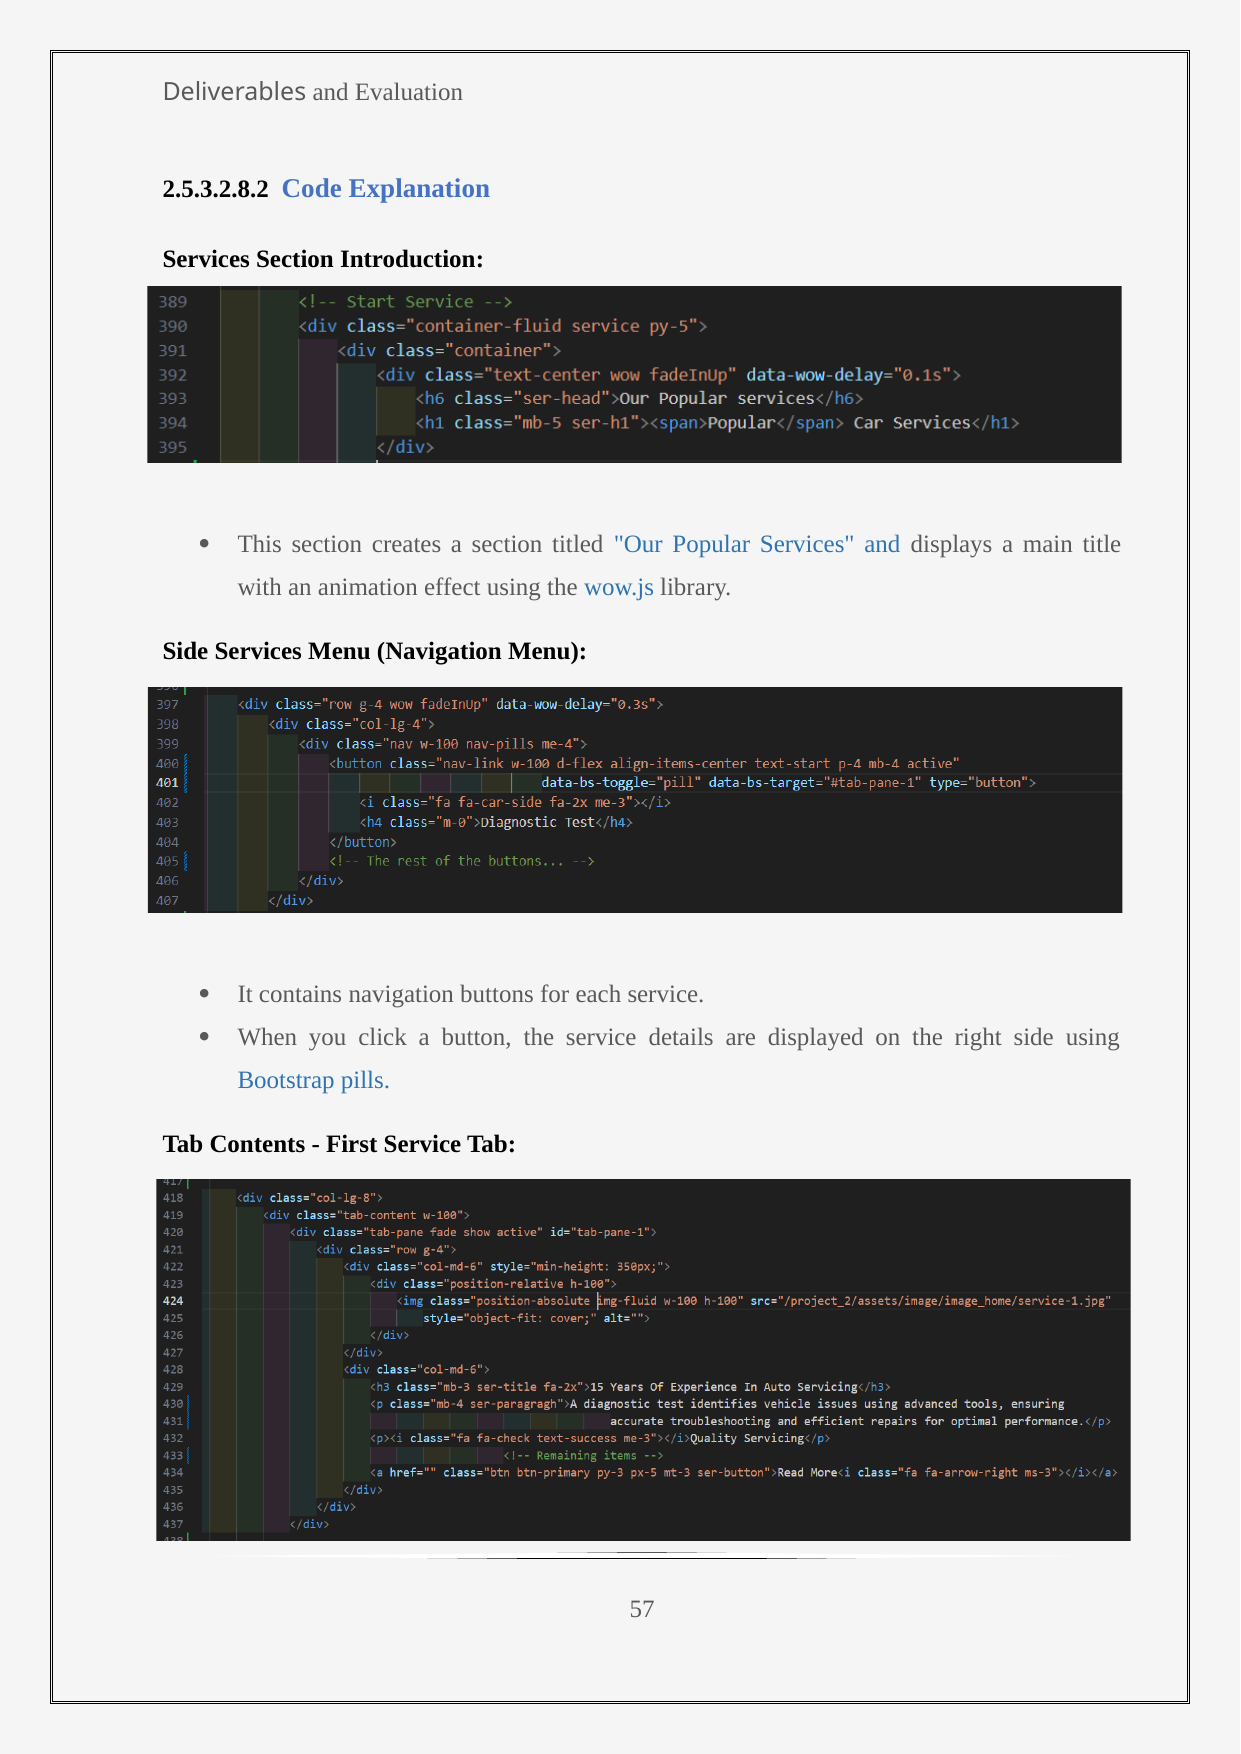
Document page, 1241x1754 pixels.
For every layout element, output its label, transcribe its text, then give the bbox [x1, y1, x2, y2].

picture [156, 1179, 1131, 1541]
text Tab Contents - First Service Tab: [162, 1129, 1122, 1158]
text Side Services Menu (Navigation Menu): [162, 636, 1122, 665]
subtitle Code Explanation [162, 172, 1122, 203]
text Services Section Introduction: [162, 244, 1122, 273]
picture [147, 286, 1122, 463]
picture [147, 687, 1123, 913]
list It contains navigation buttons for each service. [200, 913, 1122, 1008]
list This section creates a section titled "Our Popular Services" and displays a main title with an animation effect using the wow.js library. [200, 463, 1122, 601]
list When you click a button, the service details are displayed on the right side using Bootstrap pills. [200, 1022, 1122, 1094]
